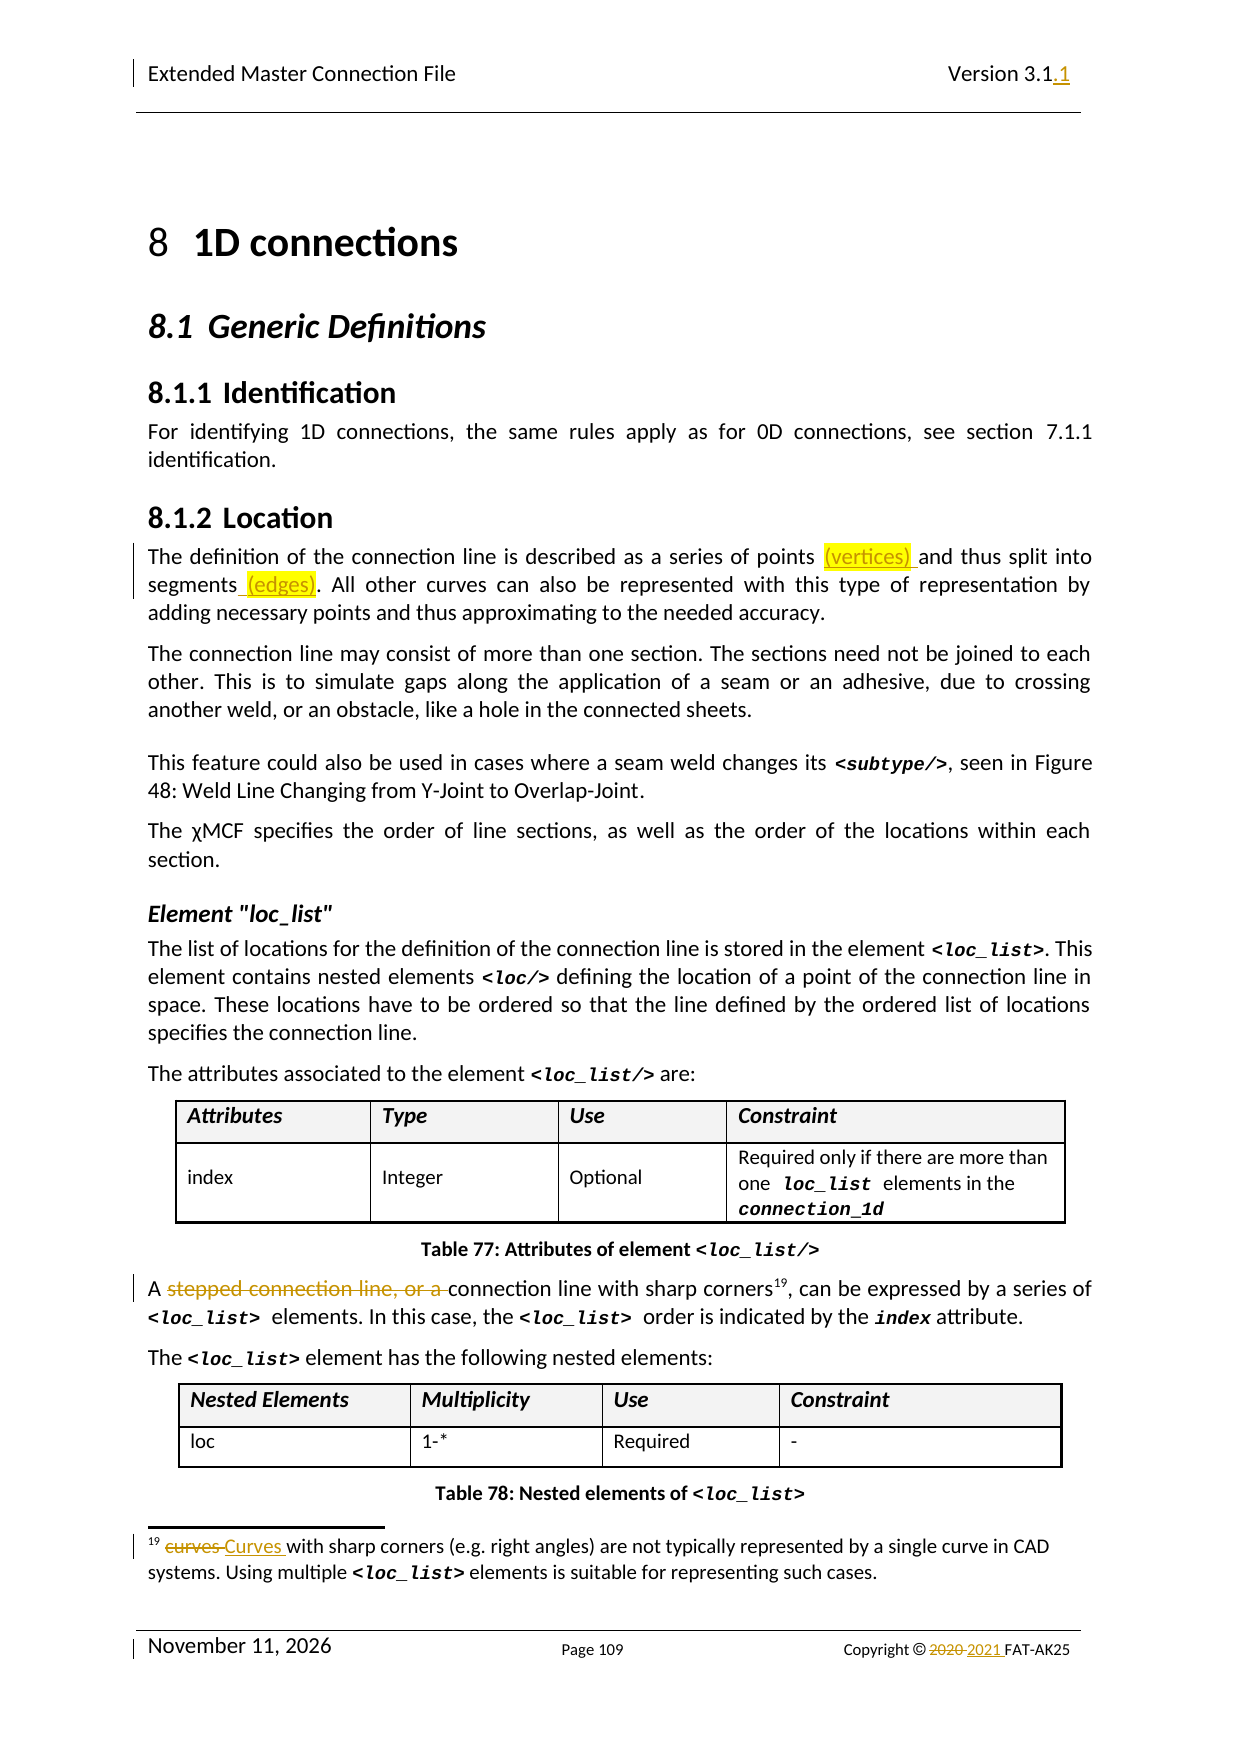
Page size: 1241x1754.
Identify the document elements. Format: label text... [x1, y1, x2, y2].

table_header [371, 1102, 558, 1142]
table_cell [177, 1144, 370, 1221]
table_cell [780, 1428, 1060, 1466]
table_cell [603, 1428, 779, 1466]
text The definition of the connection line is described as a series of points and thus split into segments. All other curves can also be represented with this type of representation by adding necessary points and thus approximating to the needed accuracy. [148, 542, 1092, 627]
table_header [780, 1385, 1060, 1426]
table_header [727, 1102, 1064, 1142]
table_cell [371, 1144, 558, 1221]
subtitle Generic Definitions [148, 304, 1092, 348]
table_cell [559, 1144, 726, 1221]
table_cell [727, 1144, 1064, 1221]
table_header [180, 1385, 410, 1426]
text Table 78: Nested elements of <loc_list> [148, 1481, 1092, 1506]
subtitle Element "loc_list" [148, 898, 1092, 928]
text Table 77: Attributes of element <loc_list/> [148, 1236, 1092, 1262]
text The <loc_list> element has the following nested elements: [148, 1343, 1092, 1371]
text A connection line with sharp corners, can be expressed by a series of <loc_list> elements. In this case, the <loc_list> order is indicated by the index attribute. [148, 1274, 1092, 1330]
text For identifying 1D connections, the same rules apply as for 0D connections, see section 7.1.1 identification. [148, 417, 1092, 473]
subtitle 1D connections [148, 216, 1092, 267]
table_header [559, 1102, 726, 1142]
text The list of locations for the definition of the connection line is stored in the element <loc_list>. This element contains nested elements <loc/> defining the location of a point of the connection line in space. These locations have to be ordered so that the line defined by the ordered list of locations specifies the connection line. [148, 934, 1092, 1047]
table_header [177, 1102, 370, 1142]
text The attributes associated to the element <loc_list/> are: [148, 1059, 1092, 1087]
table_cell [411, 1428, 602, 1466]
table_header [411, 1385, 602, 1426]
subtitle Identification [148, 373, 1092, 411]
text The connection line may consist of more than one section. The sections need not be joined to each other. This is to simulate gaps along the application of a seam or an adhesive, due to crossing another weld, or an obstacle, like a hole in the connected sheets. [148, 639, 1092, 723]
subtitle Location [148, 498, 1092, 536]
text The χMCF specifies the order of line sections, as well as the order of the locations within each section. [148, 817, 1092, 873]
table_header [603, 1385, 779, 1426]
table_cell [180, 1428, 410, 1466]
